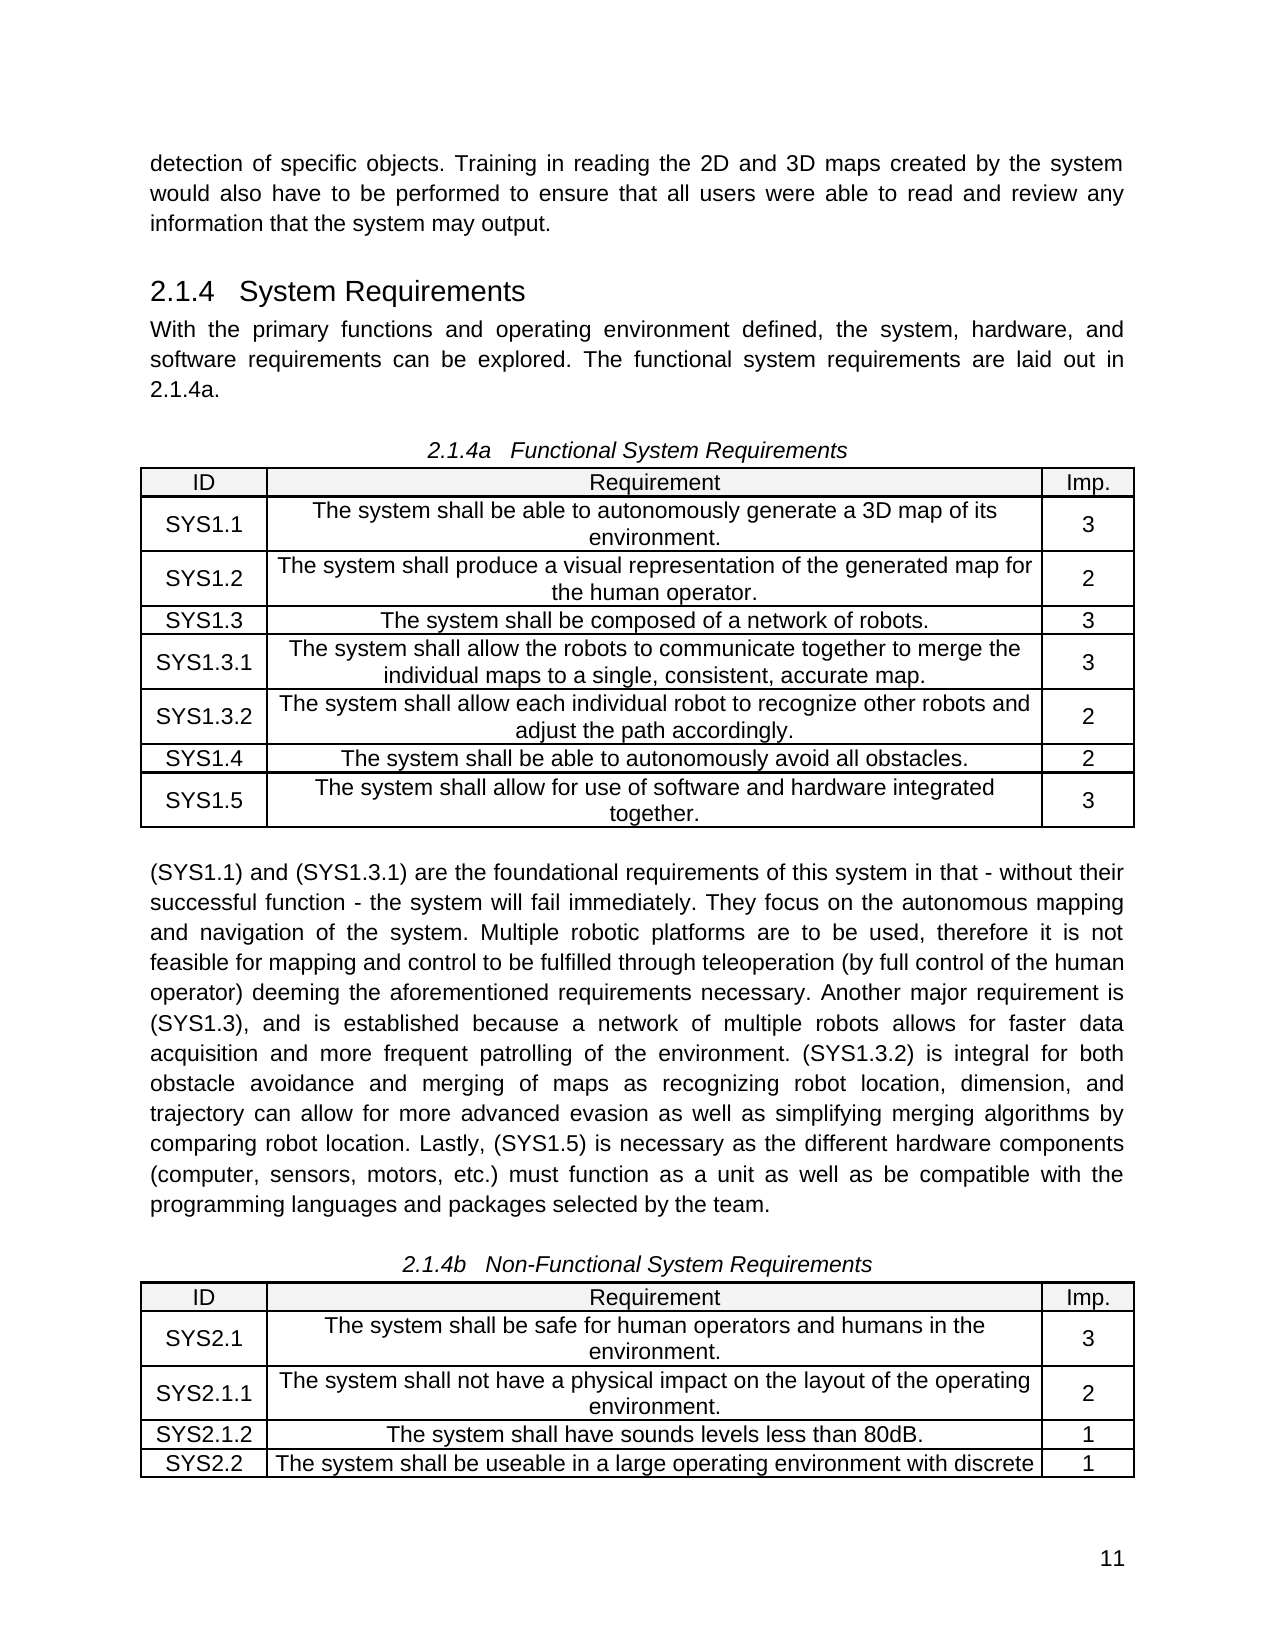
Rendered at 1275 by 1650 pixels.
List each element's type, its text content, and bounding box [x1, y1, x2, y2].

table_cell SYS1.4 [142, 745, 266, 771]
table_header Imp. [1043, 469, 1133, 495]
table_cell 3 [1043, 607, 1133, 633]
table_cell The system shall be able to autonomously avoid all obstacles. [268, 745, 1041, 771]
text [150, 150, 1125, 237]
table_cell SYS1.2 [142, 552, 266, 605]
table_cell SYS2.1.1 [142, 1367, 266, 1419]
table_cell 1 [1043, 1421, 1133, 1448]
table_cell The system shall allow the robots to communicate together to merge the individual maps to a single, consistent, accurate map. [268, 635, 1041, 688]
text With the primary functions and operating environment defined, the system, hardware, and software requirements can be explored. The functional system requirements are laid out in 2.1.4a. [150, 316, 1125, 403]
table_header Imp. [1043, 1284, 1133, 1310]
table_header Requirement [268, 1284, 1041, 1310]
table_cell 3 [1043, 498, 1133, 550]
table_cell SYS1.5 [142, 774, 266, 826]
text (SYS1.1) and (SYS1.3.1) are the foundational requirements of this system in that - without their successful function - the system will fail immediately. They focus on the autonomous mapping and navigation of the system. Multiple robotic platforms are to be used, therefore it is not feasible for mapping and control to be fulfilled through teleoperation (by full control of the human operator) deeming the aforementioned requirements necessary. Another major requirement is (SYS1.3), and is established because a network of multiple robots allows for faster data acquisition and more frequent patrolling of the environment. (SYS1.3.2) is integral for both obstacle avoidance and merging of maps as recognizing robot location, dimension, and trajectory can allow for more advanced evasion as well as simplifying merging algorithms by comparing robot location. Lastly, (SYS1.5) is necessary as the different hardware components (computer, sensors, motors, etc.) must function as a unit as well as be compatible with the programming languages and packages selected by the team. [150, 858, 1125, 1217]
table_cell SYS2.2 [142, 1450, 266, 1476]
table_cell The system shall have sounds levels less than 80dB. [268, 1421, 1041, 1448]
table_cell The system shall allow each individual robot to recognize other robots and adjust the path accordingly. [268, 690, 1041, 743]
table_cell The system shall allow for use of software and hardware integrated together. [268, 774, 1041, 826]
table_cell SYS2.1 [142, 1312, 266, 1364]
table_cell SYS1.3 [142, 607, 266, 633]
table_cell The system shall be composed of a network of robots. [268, 607, 1041, 633]
table_header ID [142, 469, 266, 495]
text 2.1.4b Non-Functional System Requirements [150, 1251, 1125, 1277]
text 2.1.4a Functional System Requirements [150, 437, 1125, 463]
table_cell 2 [1043, 1367, 1133, 1419]
table_cell The system shall be able to autonomously generate a 3D map of its environment. [268, 498, 1041, 550]
table_cell 2 [1043, 690, 1133, 743]
table_cell The system shall be safe for human operators and humans in the environment. [268, 1312, 1041, 1364]
table_cell 3 [1043, 1312, 1133, 1364]
subtitle 2.1.4 System Requirements [150, 274, 1125, 307]
table_cell 1 [1043, 1450, 1133, 1476]
table_cell 3 [1043, 635, 1133, 688]
table_header Requirement [268, 469, 1041, 495]
table_cell 2 [1043, 552, 1133, 605]
table_cell The system shall produce a visual representation of the generated map for the human operator. [268, 552, 1041, 605]
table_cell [268, 1450, 1041, 1476]
table_cell 3 [1043, 774, 1133, 826]
table_cell SYS1.3.2 [142, 690, 266, 743]
table_cell SYS2.1.2 [142, 1421, 266, 1448]
table_cell SYS1.1 [142, 498, 266, 550]
table_header ID [142, 1284, 266, 1310]
table_cell SYS1.3.1 [142, 635, 266, 688]
table_cell The system shall not have a physical impact on the layout of the operating environment. [268, 1367, 1041, 1419]
table_cell 2 [1043, 745, 1133, 771]
